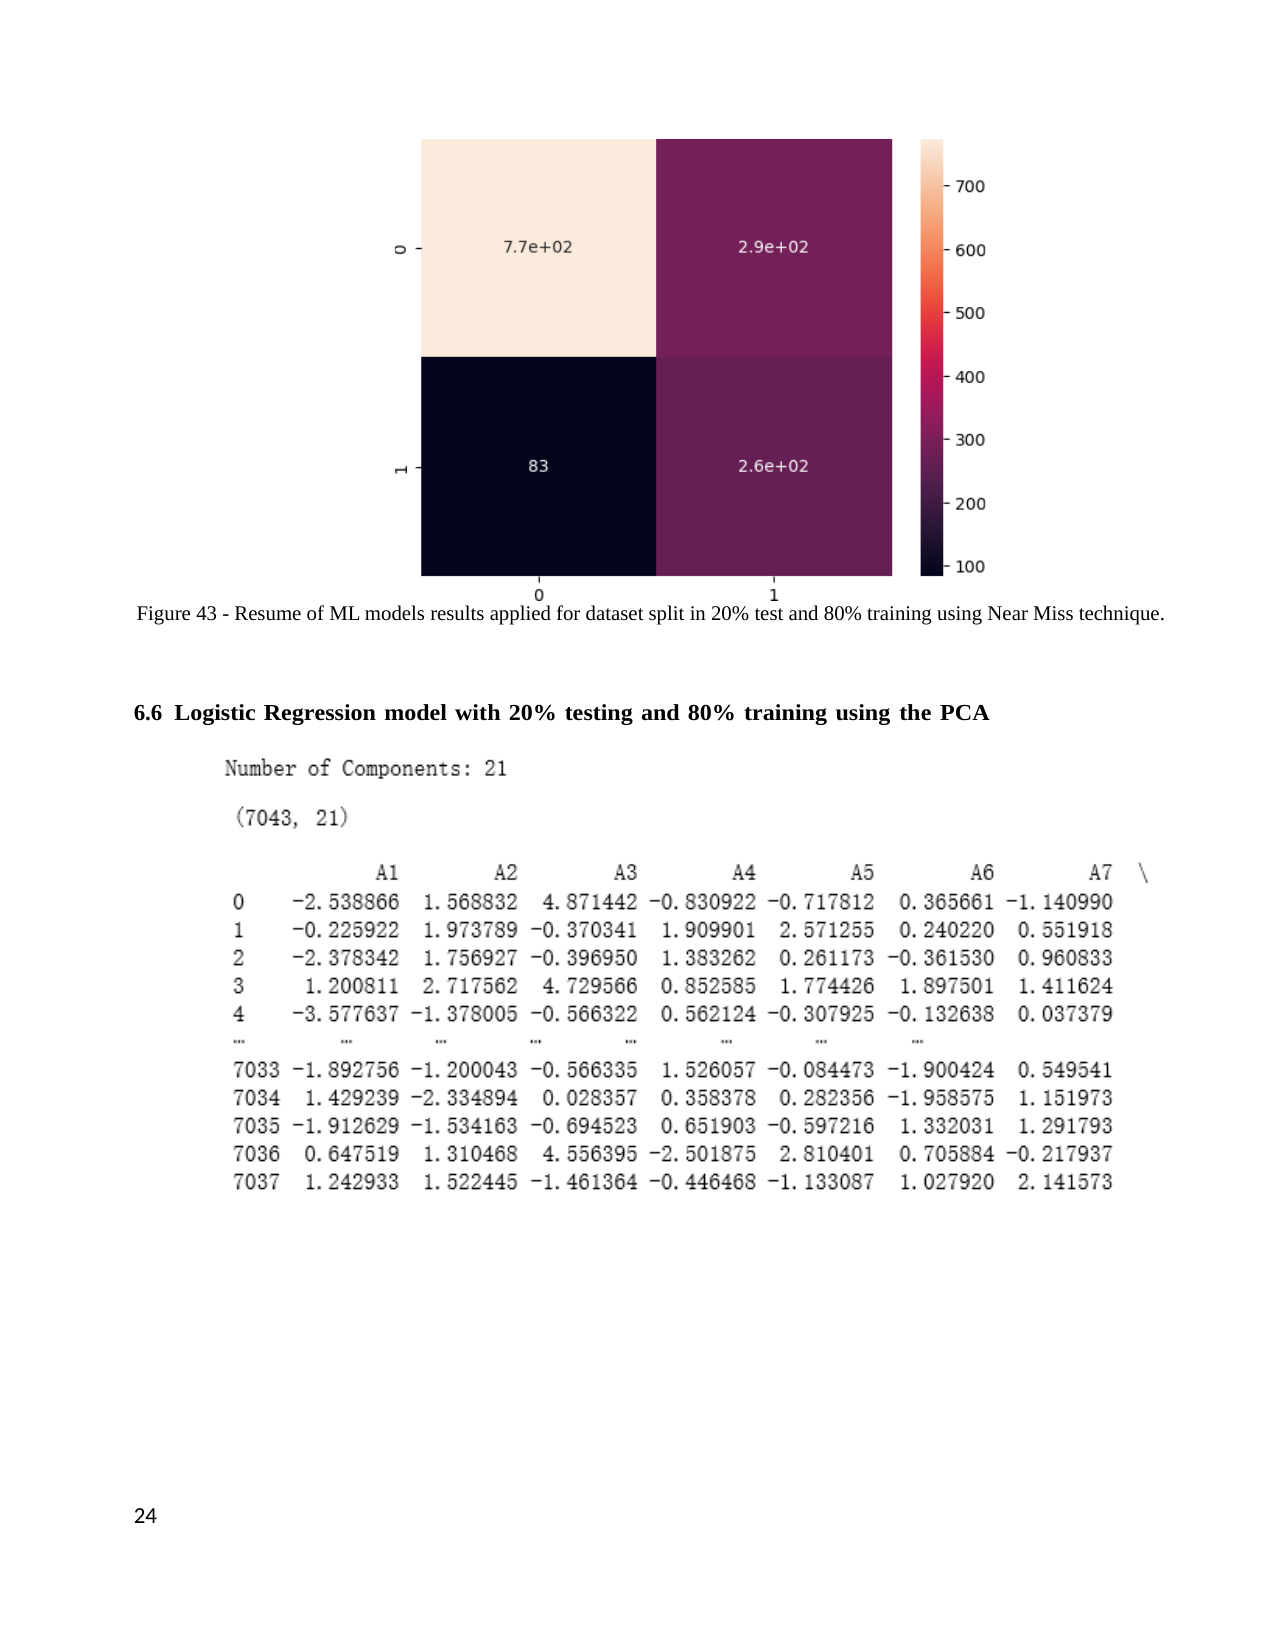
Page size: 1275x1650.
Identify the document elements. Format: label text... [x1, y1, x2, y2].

picture [394, 139, 986, 601]
subtitle Logistic Regression model with 20% testing and 80% training using the PCA [133, 698, 1169, 725]
picture [217, 751, 1163, 1202]
text Figure 43 - Resume of ML models results applied for dataset split in 20% test and 80% training using Near Miss technique. [133, 601, 1169, 625]
